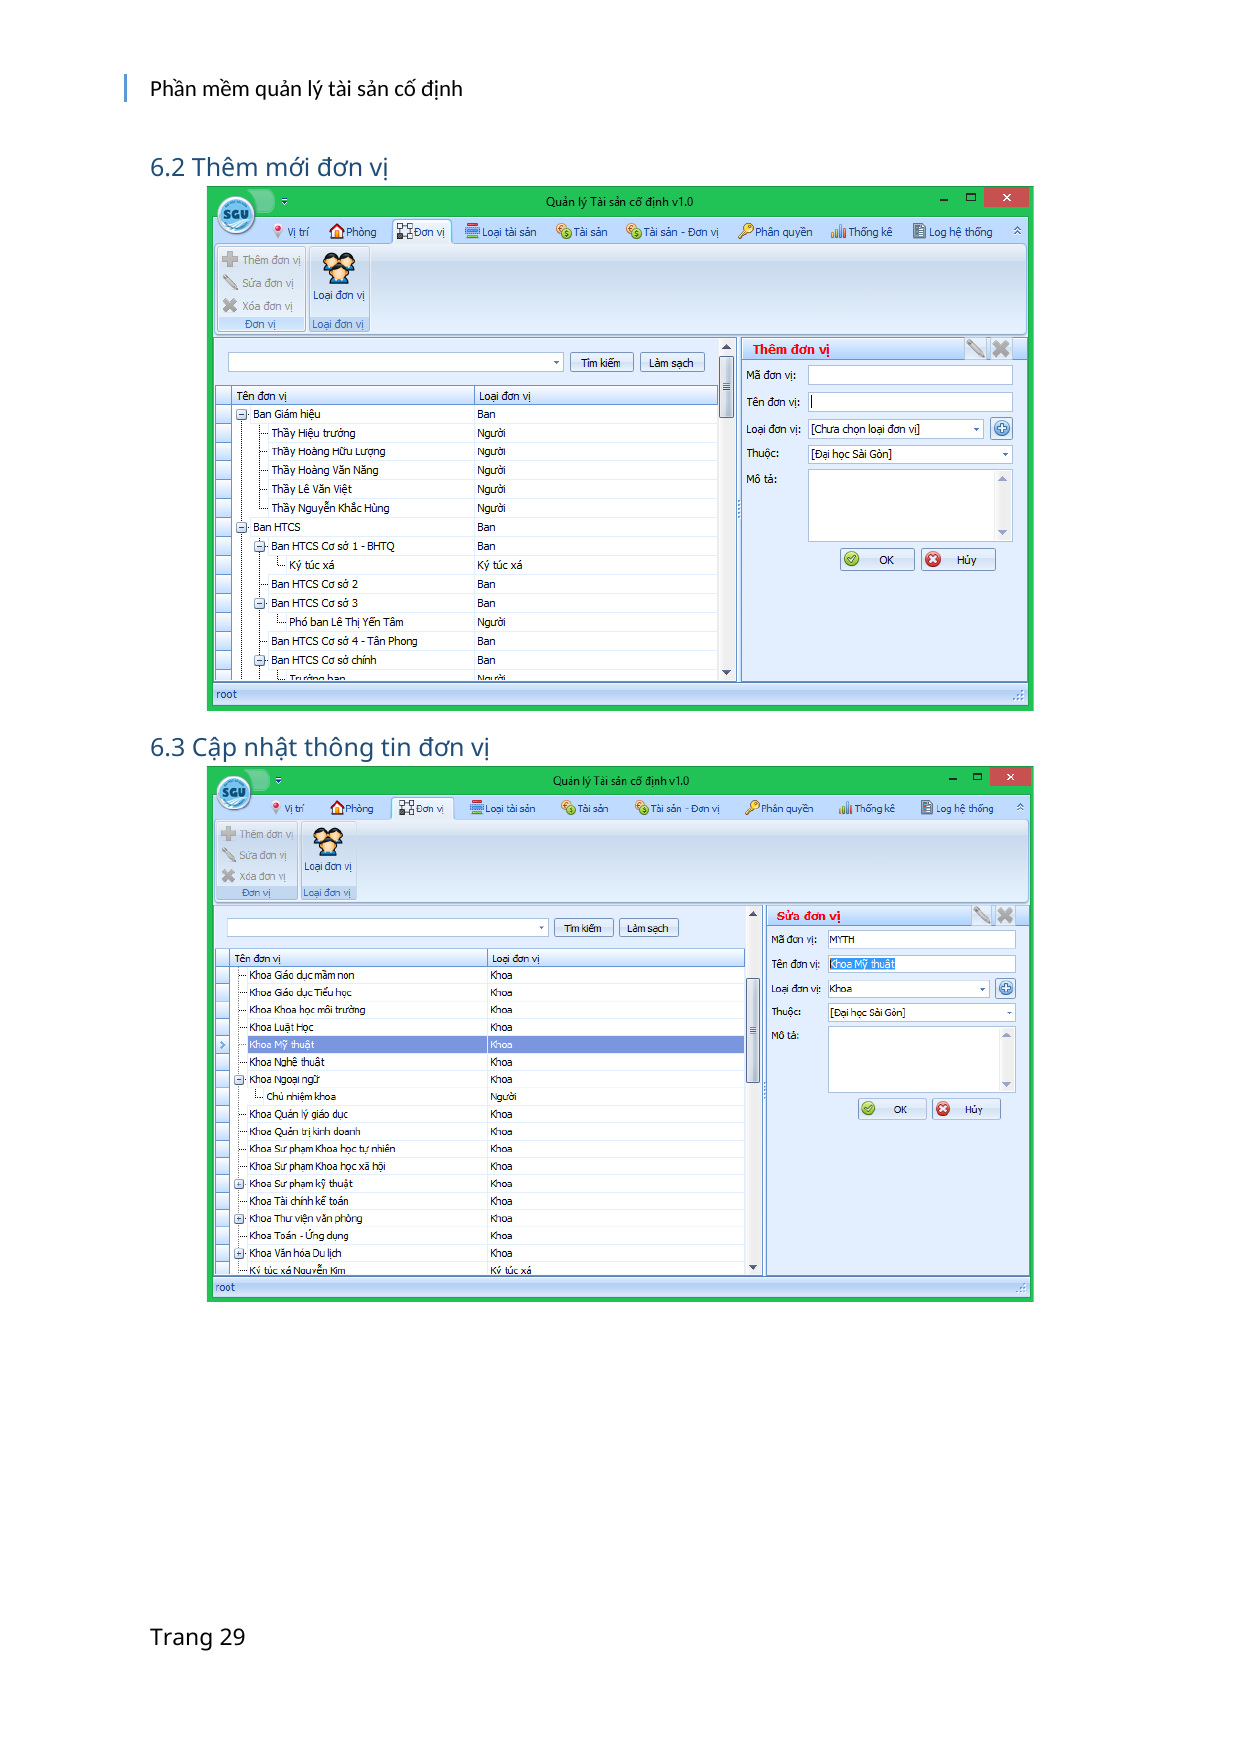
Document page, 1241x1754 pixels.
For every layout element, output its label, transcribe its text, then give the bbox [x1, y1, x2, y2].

subtitle 6.3 Cập nhật thông tin đơn vị [150, 729, 1090, 763]
picture [206, 766, 1034, 1302]
picture [206, 186, 1034, 711]
subtitle 6.2 Thêm mới đơn vị [150, 150, 1090, 184]
